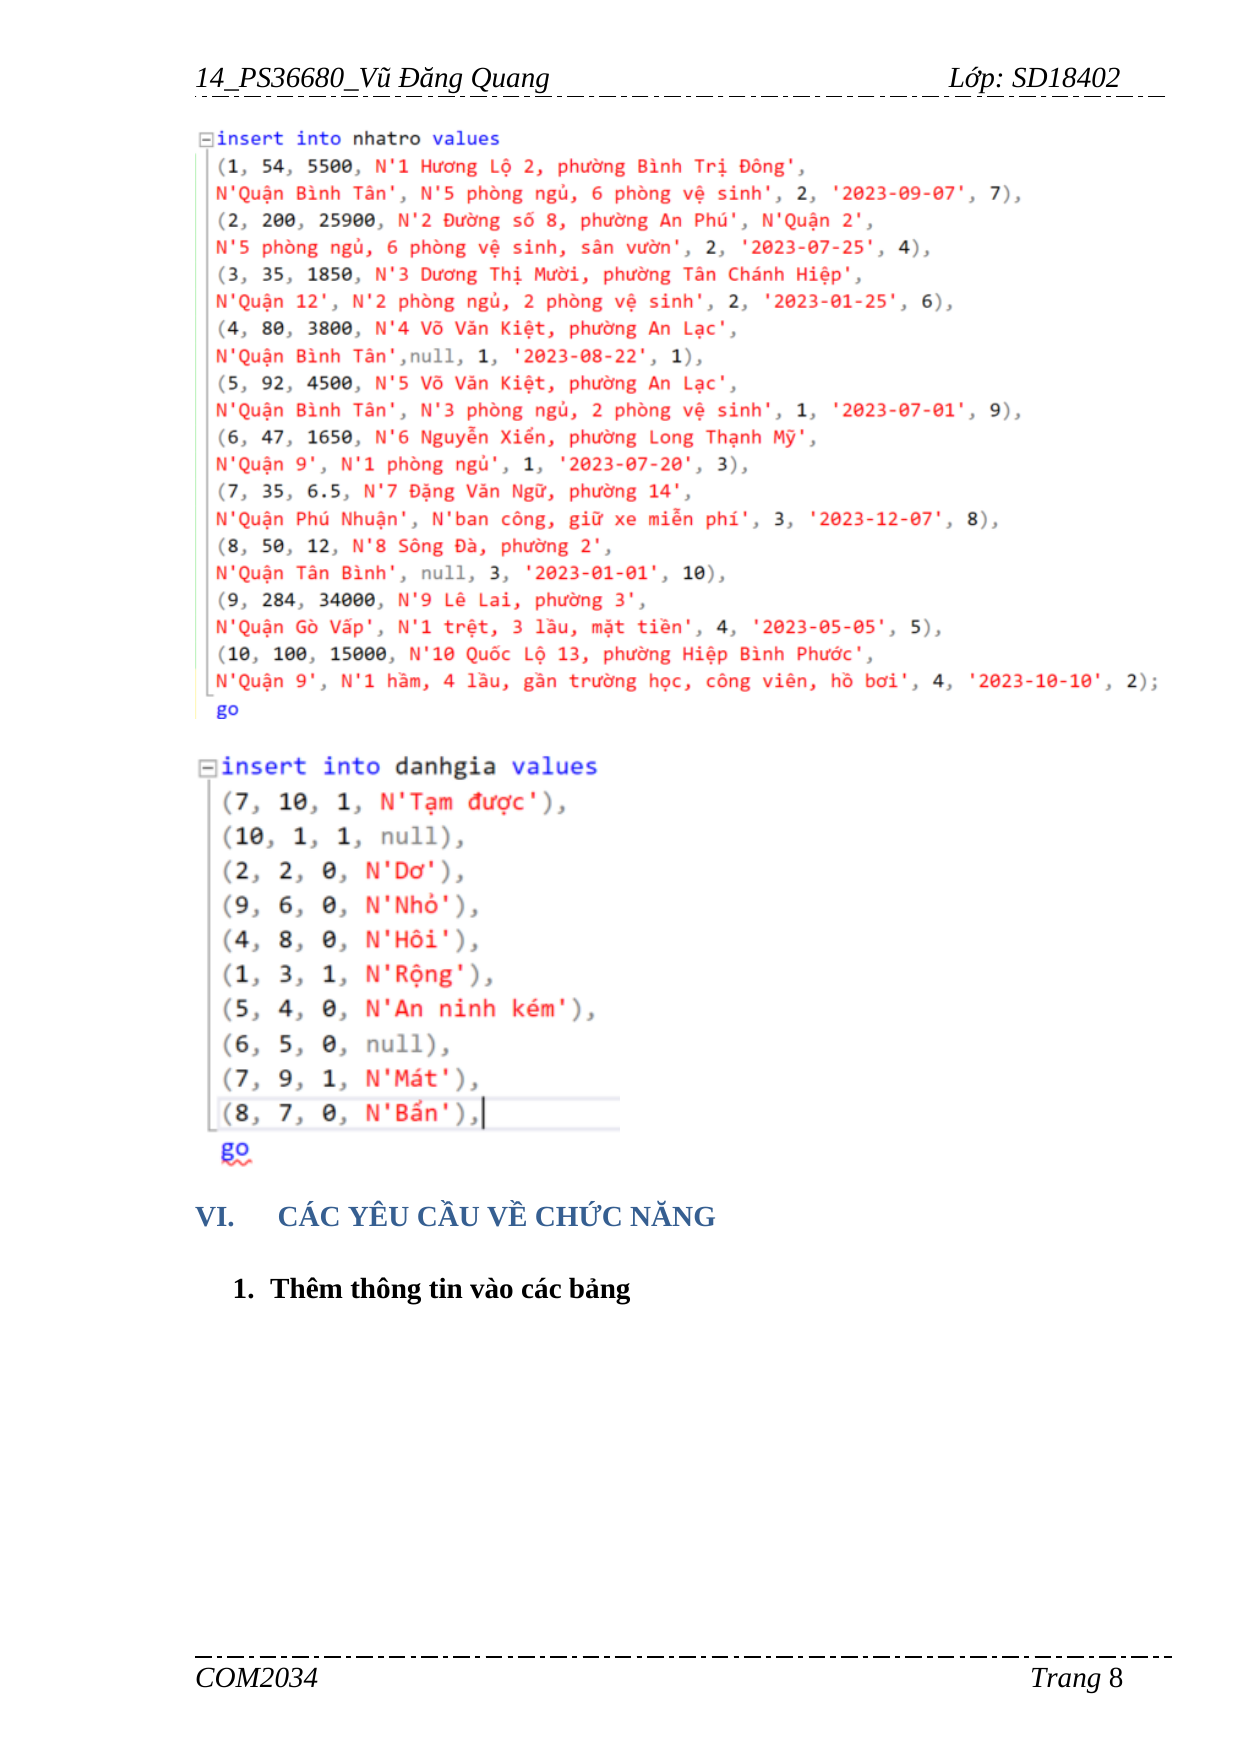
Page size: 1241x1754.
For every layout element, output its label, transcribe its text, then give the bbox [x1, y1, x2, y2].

picture [195, 120, 1172, 719]
picture [195, 744, 620, 1170]
subtitle CÁC YÊU CẦU VỀ CHỨC NĂNG [195, 1199, 1172, 1233]
list Thêm thông tin vào các bảng [232, 1271, 1172, 1304]
